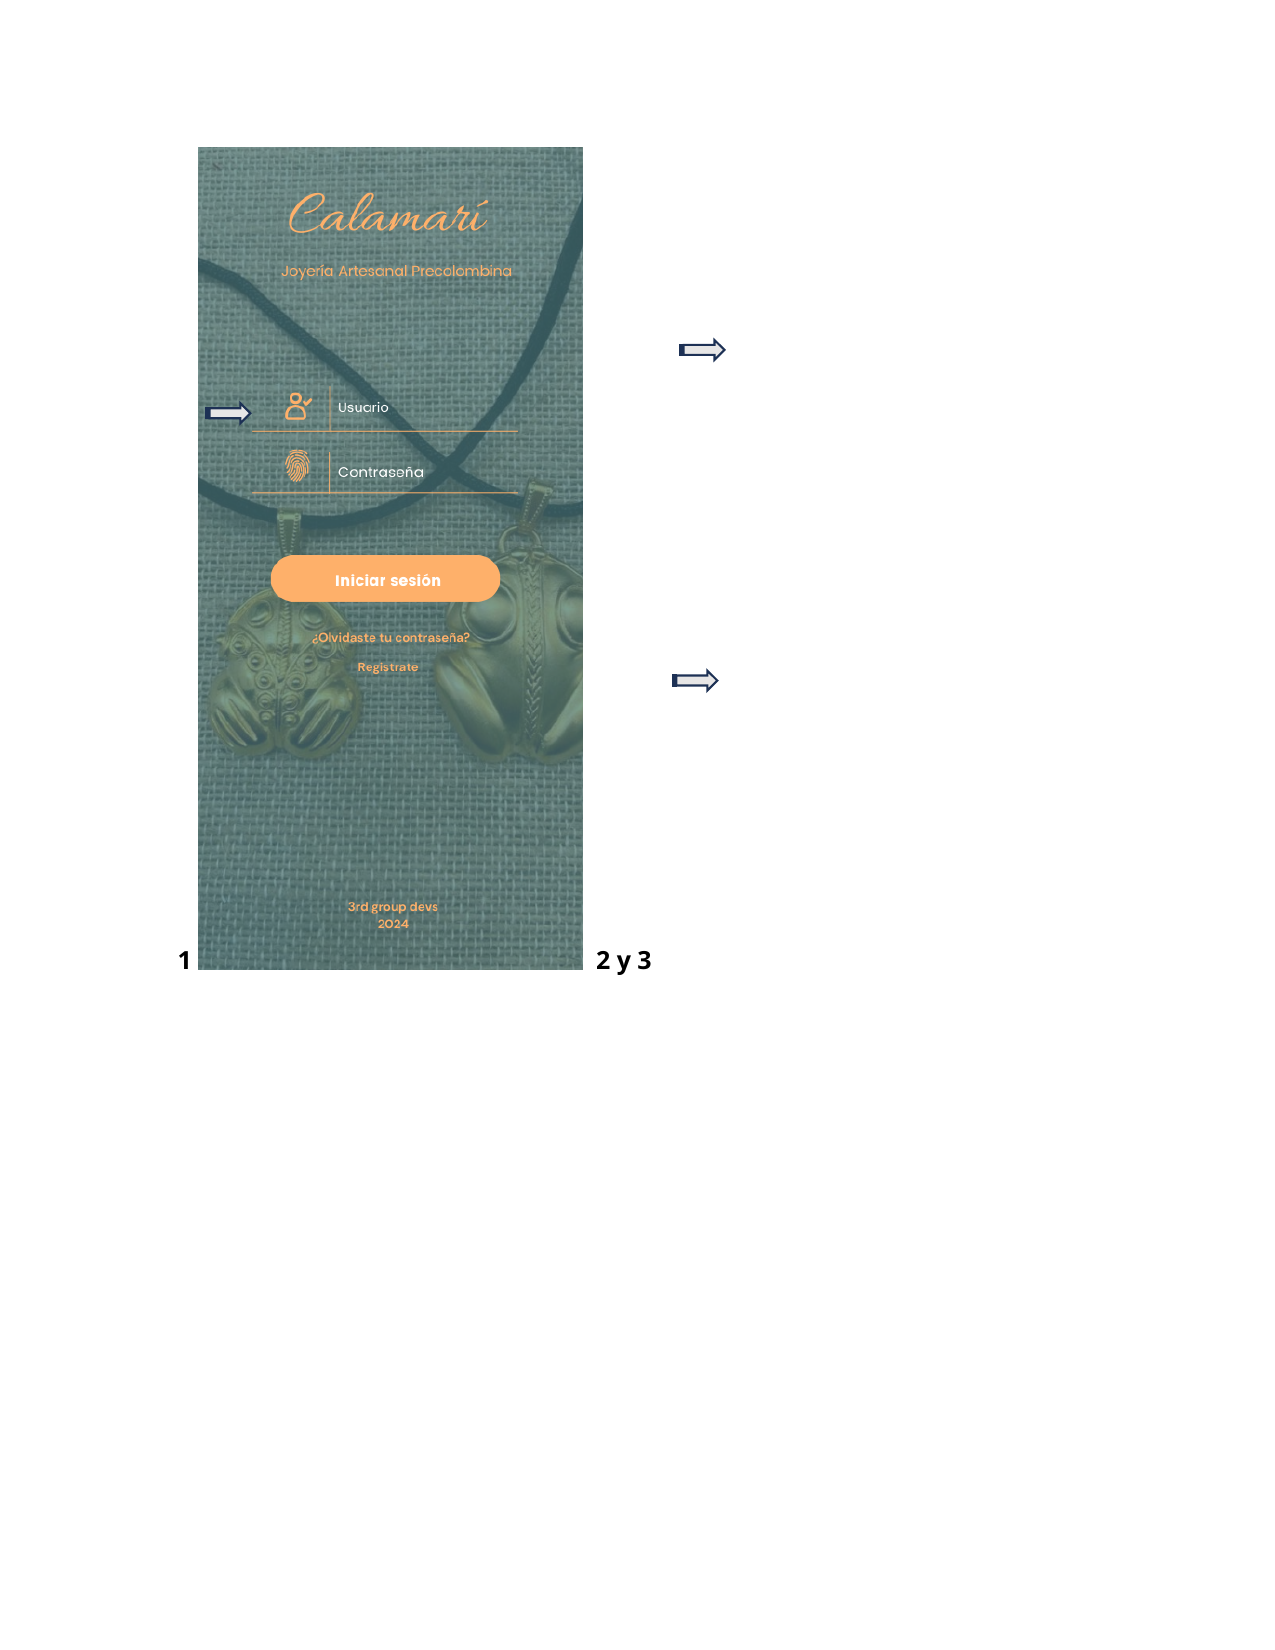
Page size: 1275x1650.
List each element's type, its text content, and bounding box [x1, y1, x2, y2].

picture [198, 147, 583, 970]
